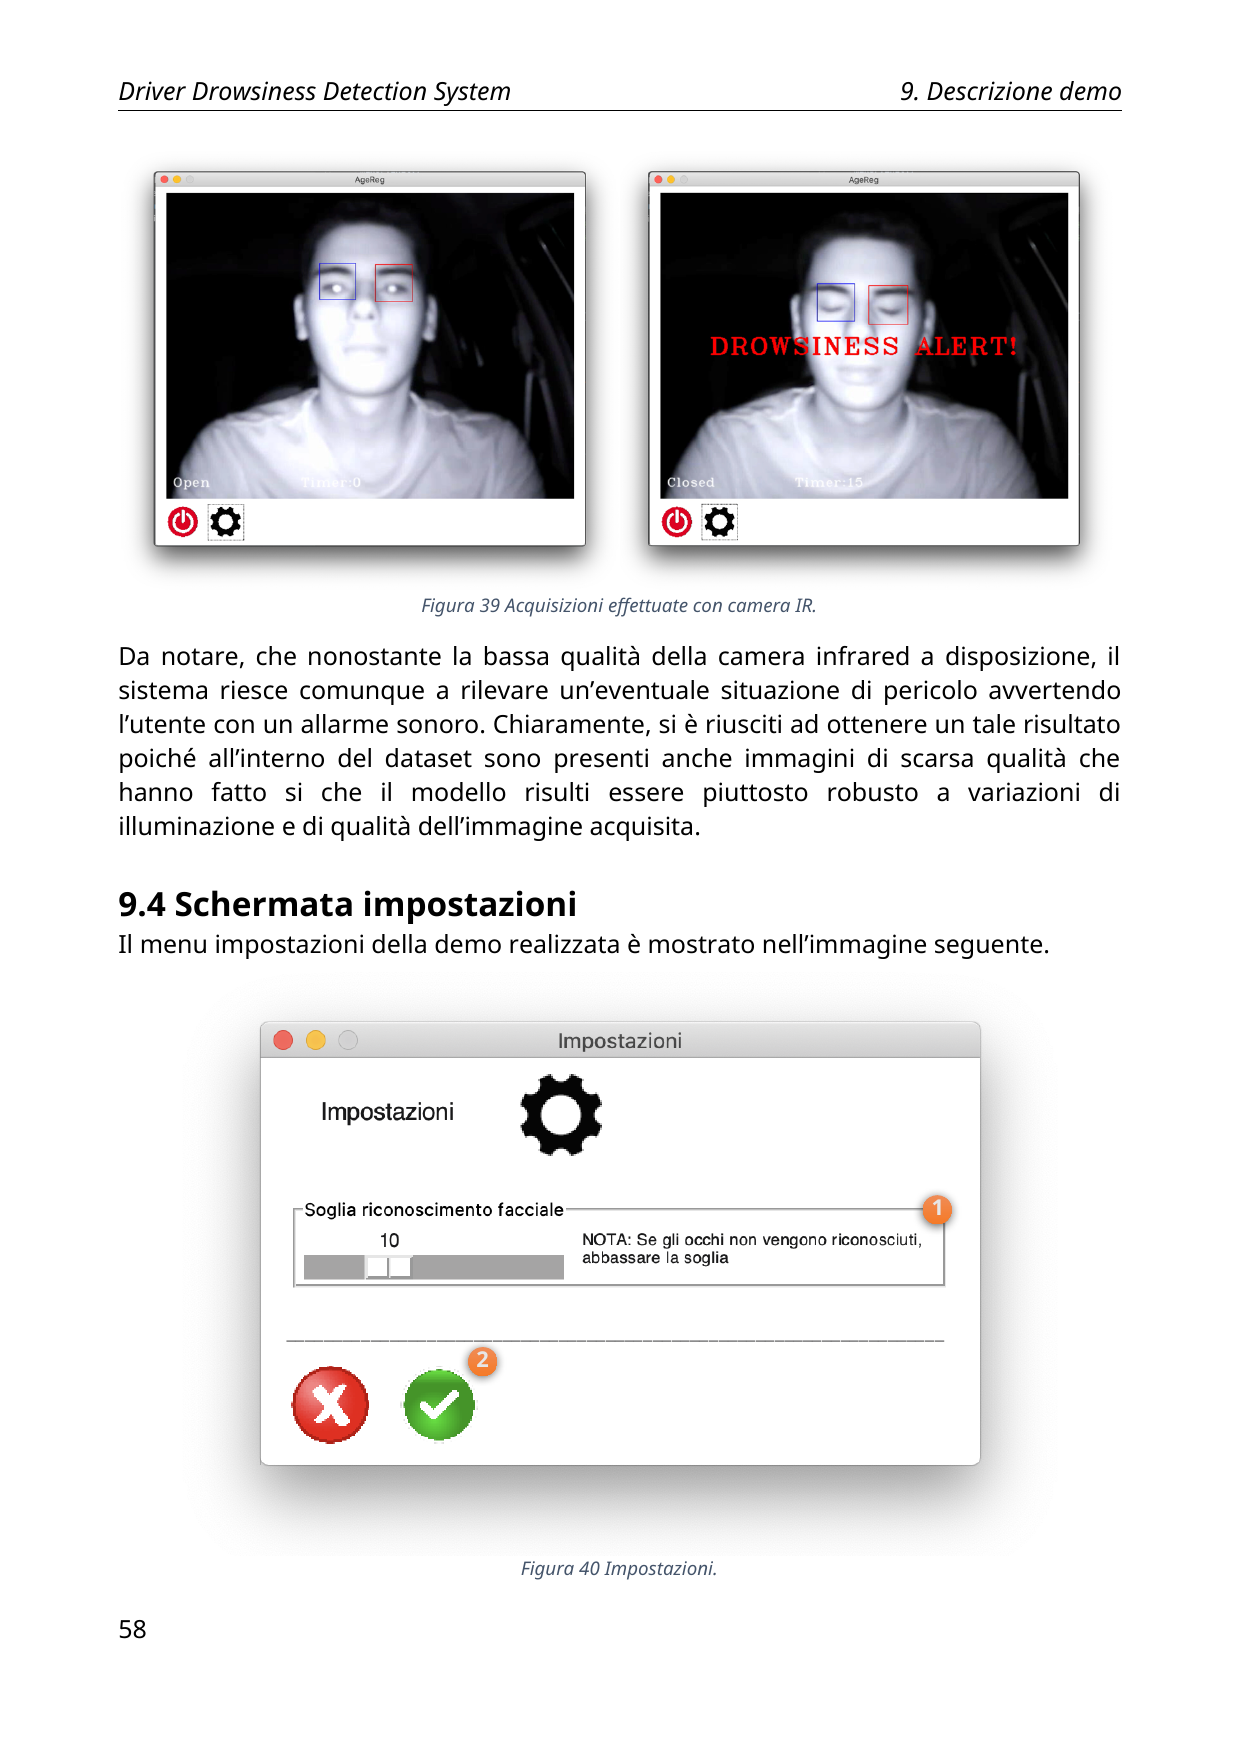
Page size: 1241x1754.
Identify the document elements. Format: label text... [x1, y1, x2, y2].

text Il menu impostazioni della demo realizzata è mostrato nell’immagine seguente. [118, 927, 1122, 961]
text Figura 40 Impostazioni. [118, 1555, 1122, 1581]
subtitle 9.4 Schermata impostazioni [118, 881, 1122, 927]
text Da notare, che nonostante la bassa qualità della camera infrared a disposizione, il sistema riesce comunque a rilevare un’eventuale situazione di pericolo avvertendo l’utente con un allarme sonoro. Chiaramente, si è riusciti ad ottenere un tale risultato poiché all’interno del dataset sono presenti anche immagini di scarsa qualità che hanno fatto si che il modello risulti essere piuttosto robusto a variazioni di illuminazione e di qualità dell’immagine acquisita. [118, 639, 1122, 843]
text Figura 39 Acquisizioni effettuate con camera IR. [118, 592, 1122, 618]
picture [169, 960, 1071, 1556]
picture [118, 147, 1115, 593]
